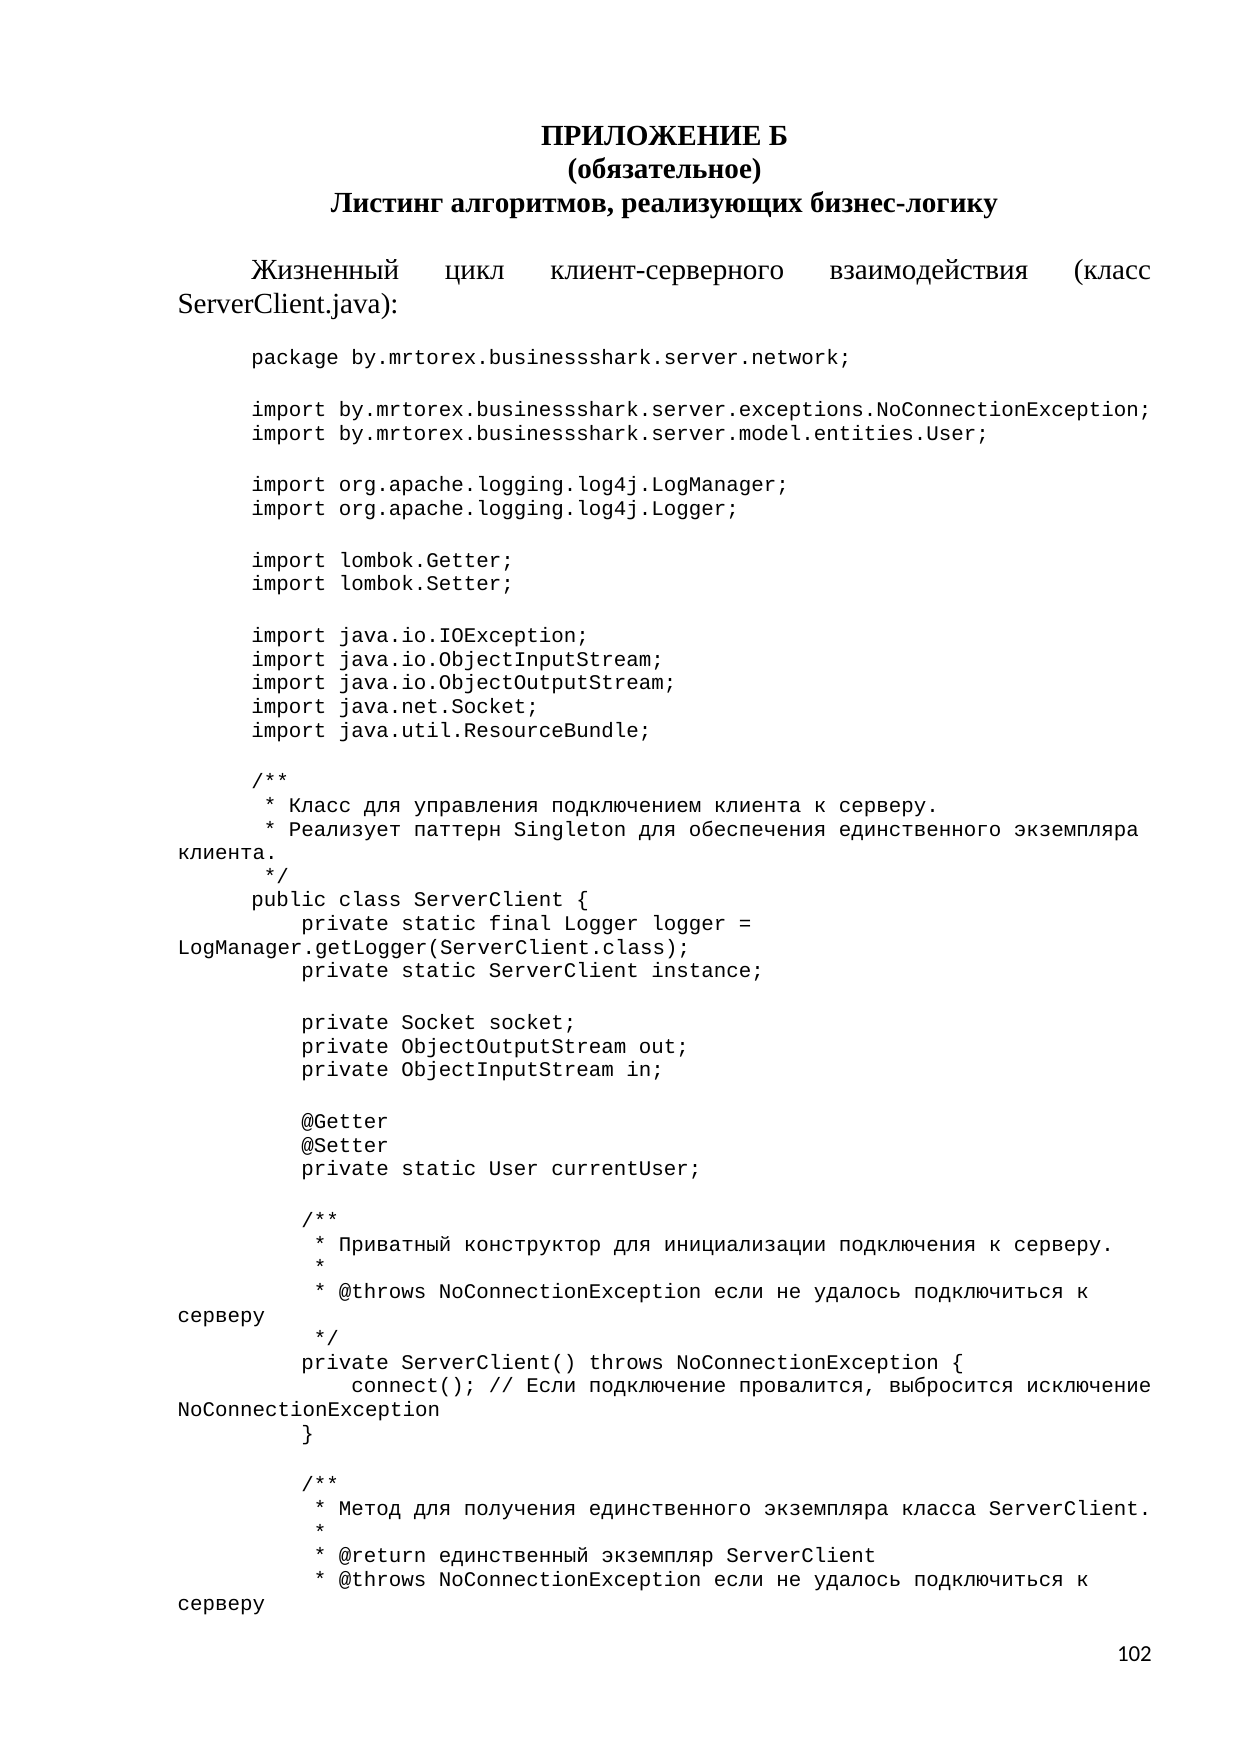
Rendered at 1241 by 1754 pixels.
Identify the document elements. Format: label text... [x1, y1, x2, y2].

text * [177, 1257, 1152, 1281]
text private Socket socket; [177, 1012, 1152, 1036]
text * Реализует паттерн Singleton для обеспечения единственного экземпляра клиента. [177, 818, 1152, 866]
text /** [177, 1210, 1152, 1234]
text private static User currentUser; [177, 1158, 1152, 1182]
text import java.util.ResourceBundle; [177, 719, 1152, 743]
text import java.io.ObjectOutputStream; [177, 672, 1152, 696]
text import org.apache.logging.log4j.LogManager; [177, 474, 1152, 498]
text private ServerClient() throws NoConnectionException { [177, 1352, 1152, 1376]
text /** [177, 771, 1152, 795]
text import lombok.Getter; [177, 550, 1152, 573]
text * @throws NoConnectionException если не удалось подключиться к серверу [177, 1569, 1152, 1616]
text @Setter [177, 1135, 1152, 1158]
text import by.mrtorex.businessshark.server.exceptions.NoConnectionException; [177, 399, 1152, 423]
text */ [177, 1328, 1152, 1352]
text Жизненный цикл клиент-серверного взаимодействия (класс ServerClient.java): [177, 252, 1152, 319]
text } [177, 1423, 1152, 1446]
text * Метод для получения единственного экземпляра класса ServerClient. [177, 1498, 1152, 1522]
text * @throws NoConnectionException если не удалось подключиться к серверу [177, 1281, 1152, 1328]
text connect(); // Если подключение провалится, выбросится исключение NoConnectionException [177, 1376, 1152, 1423]
text @Getter [177, 1111, 1152, 1135]
text import org.apache.logging.log4j.Logger; [177, 498, 1152, 522]
text * @return единственный экземпляр ServerClient [177, 1545, 1152, 1569]
text import by.mrtorex.businessshark.server.model.entities.User; [177, 423, 1152, 446]
text * Приватный конструктор для инициализации подключения к серверу. [177, 1234, 1152, 1257]
text * [177, 1522, 1152, 1545]
text private ObjectOutputStream out; [177, 1036, 1152, 1059]
text */ [177, 866, 1152, 889]
text private ObjectInputStream in; [177, 1059, 1152, 1083]
text import lombok.Setter; [177, 573, 1152, 597]
text /** [177, 1474, 1152, 1498]
text private static ServerClient instance; [177, 960, 1152, 984]
text * Класс для управления подключением клиента к серверу. [177, 795, 1152, 818]
text import java.io.IOException; [177, 625, 1152, 649]
subtitle ПРИЛОЖЕНИЕ Б (обязательное) Листинг алгоритмов, реализующих бизнес-логику [177, 118, 1152, 219]
text private static final Logger logger = LogManager.getLogger(ServerClient.class); [177, 913, 1152, 960]
text public class ServerClient { [177, 889, 1152, 913]
text package by.mrtorex.businessshark.server.network; [177, 347, 1152, 371]
text import java.io.ObjectInputStream; [177, 649, 1152, 672]
text import java.net.Socket; [177, 696, 1152, 719]
